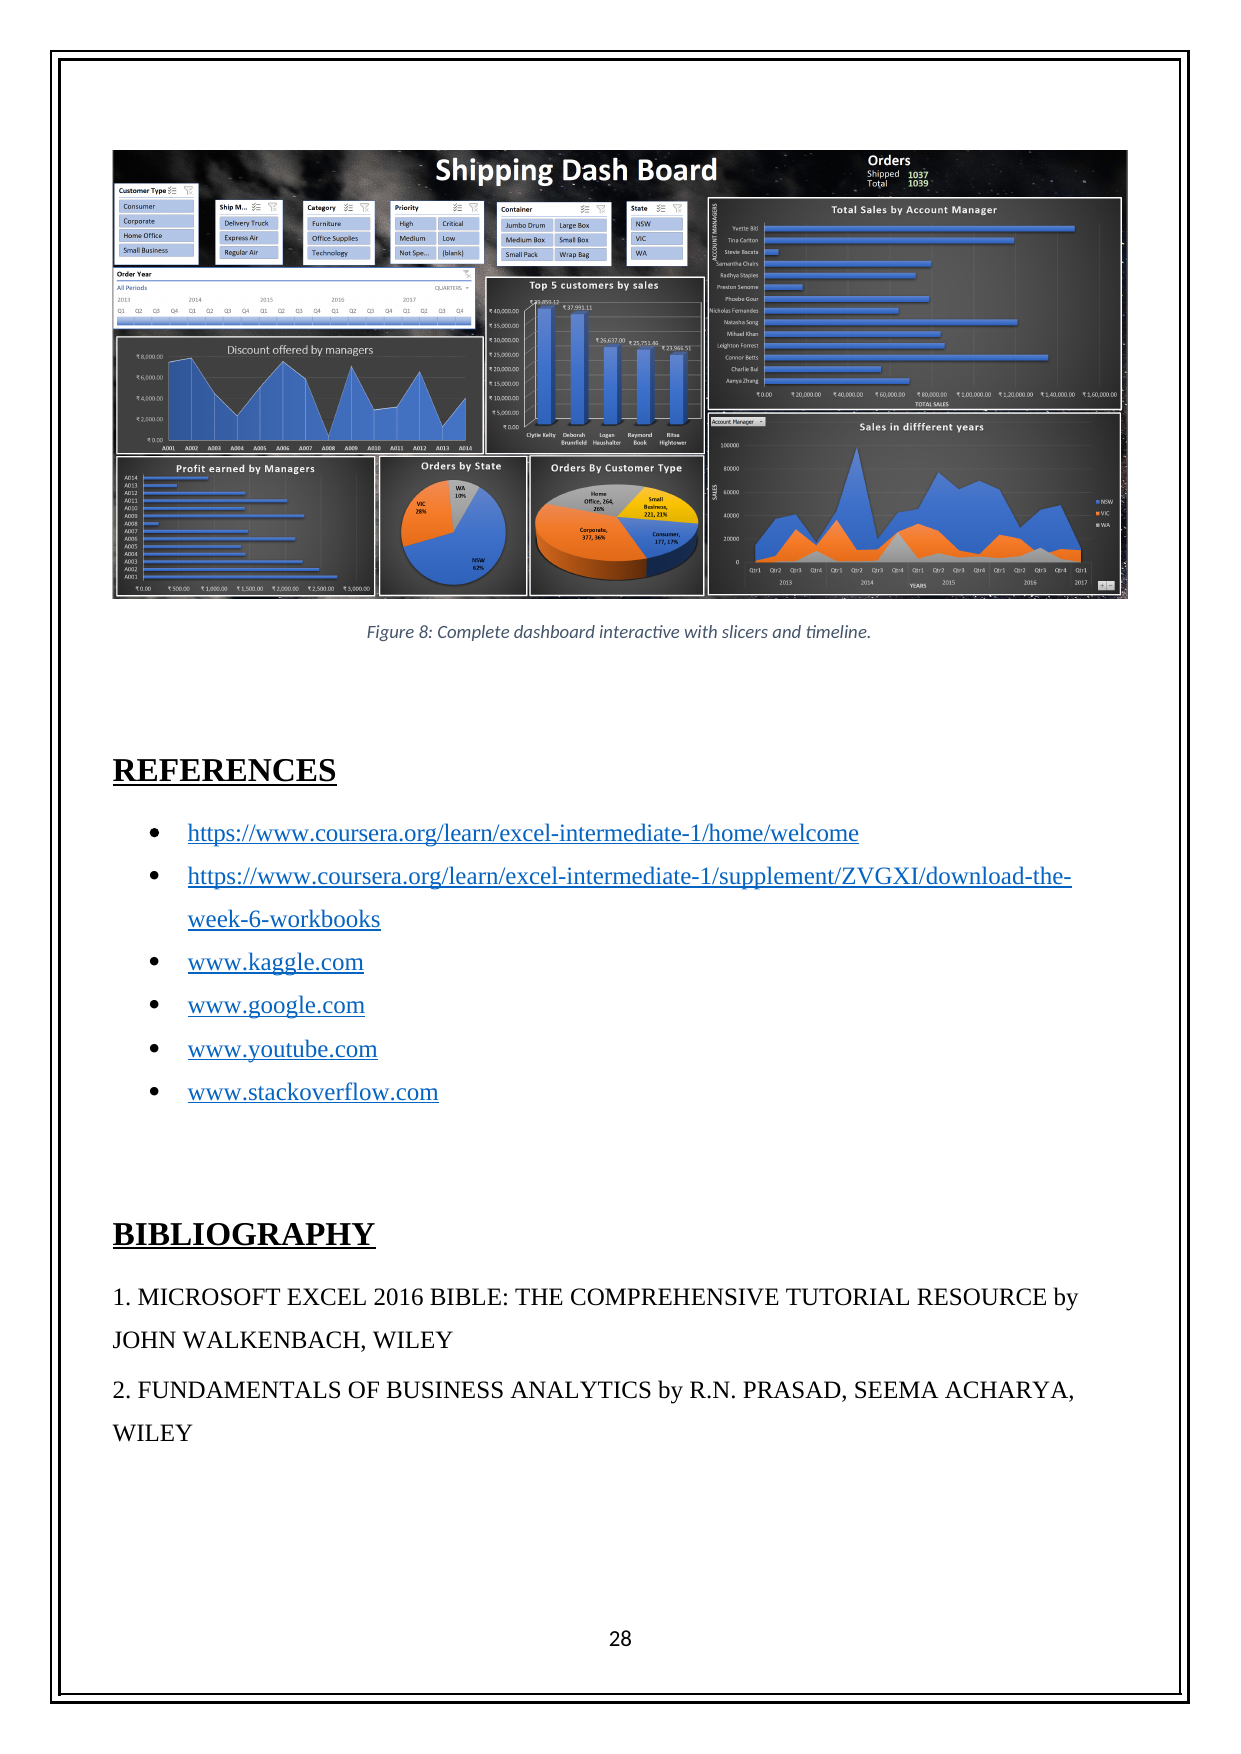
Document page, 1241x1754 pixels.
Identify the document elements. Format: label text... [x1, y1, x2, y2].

picture [112, 150, 1128, 599]
text 2. FUNDAMENTALS OF BUSINESS ANALYTICS by R.N. PRASAD, SEEMA ACHARYA, WILEY [112, 1375, 1128, 1447]
list www.google.com [150, 991, 1128, 1019]
subtitle REFERENCES [112, 751, 1128, 789]
list https://www.coursera.org/learn/excel-intermediate-1/supplement/ZVGXI/download-the-week-6-workbooks [150, 861, 1128, 933]
list www.kaggle.com [150, 947, 1128, 976]
list https://www.coursera.org/learn/excel-intermediate-1/home/welcome [150, 818, 1128, 847]
list www.stackoverflow.com [150, 1077, 1128, 1106]
subtitle BIBLIOGRAPHY [112, 1214, 1128, 1252]
list www.youtube.com [150, 1034, 1128, 1062]
text Figure 8: Complete dashboard interactive with slicers and timeline. [112, 620, 1128, 643]
text 1. MICROSOFT EXCEL 2016 BIBLE: THE COMPREHENSIVE TUTORIAL RESOURCE by JOHN WALKENBACH, WILEY [112, 1282, 1128, 1353]
